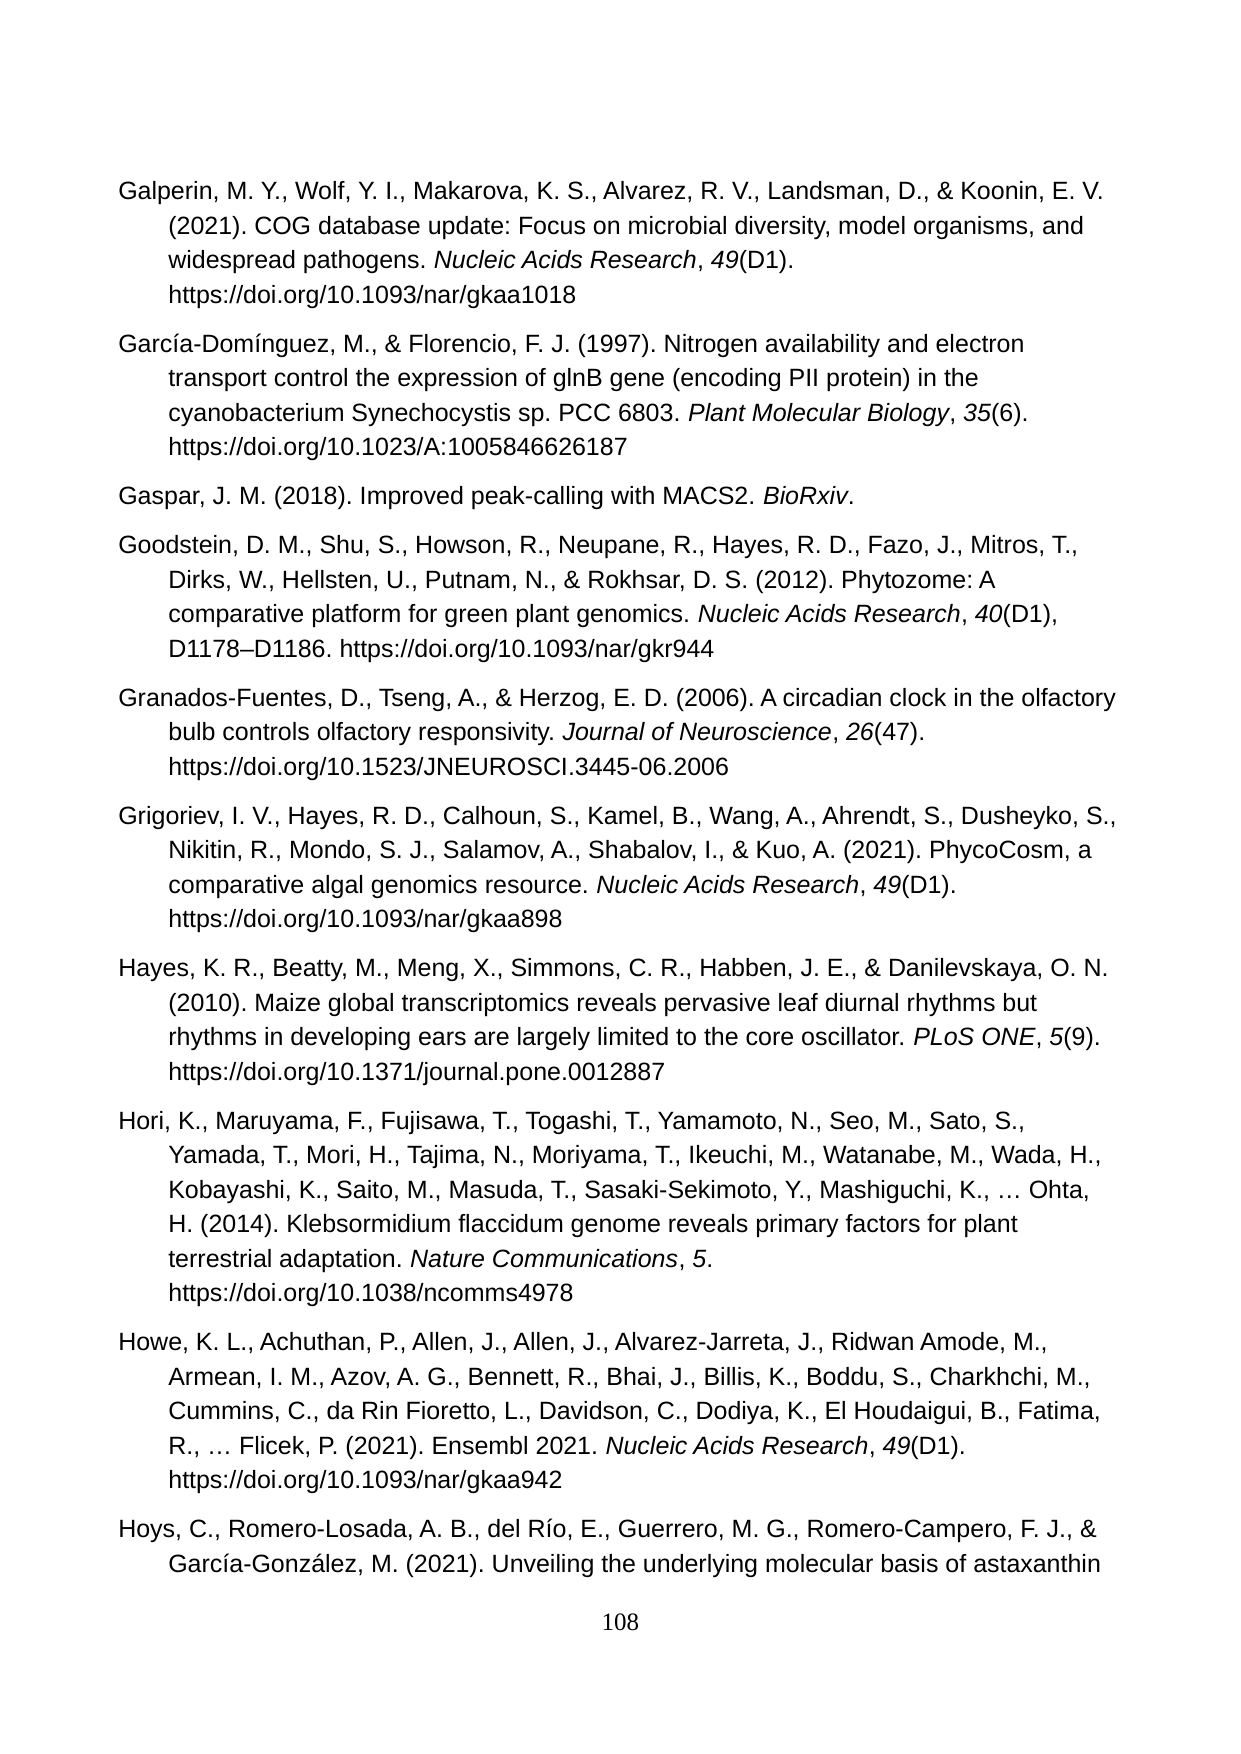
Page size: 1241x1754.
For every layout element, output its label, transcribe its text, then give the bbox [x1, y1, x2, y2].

text García-Domínguez, M., & Florencio, F. J. (1997). Nitrogen availability and electron transport control the expression of glnB gene (encoding PII protein) in the cyanobacterium Synechocystis sp. PCC 6803. Plant Molecular Biology, 35(6). https://doi.org/10.1023/A:1005846626187 [118, 329, 1122, 461]
text Howe, K. L., Achuthan, P., Allen, J., Allen, J., Alvarez-Jarreta, J., Ridwan Amode, M., Armean, I. M., Azov, A. G., Bennett, R., Bhai, J., Billis, K., Boddu, S., Charkhchi, M., Cummins, C., da Rin Fioretto, L., Davidson, C., Dodiya, K., El Houdaigui, B., Fatima, R., … Flicek, P. (2021). Ensembl 2021. Nucleic Acids Research, 49(D1). https://doi.org/10.1093/nar/gkaa942 [118, 1327, 1122, 1494]
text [118, 1514, 1122, 1578]
text Grigoriev, I. V., Hayes, R. D., Calhoun, S., Kamel, B., Wang, A., Ahrendt, S., Dusheyko, S., Nikitin, R., Mondo, S. J., Salamov, A., Shabalov, I., & Kuo, A. (2021). PhycoCosm, a comparative algal genomics resource. Nucleic Acids Research, 49(D1). https://doi.org/10.1093/nar/gkaa898 [118, 801, 1122, 933]
text Goodstein, D. M., Shu, S., Howson, R., Neupane, R., Hayes, R. D., Fazo, J., Mitros, T., Dirks, W., Hellsten, U., Putnam, N., & Rokhsar, D. S. (2012). Phytozome: A comparative platform for green plant genomics. Nucleic Acids Research, 40(D1), D1178–D1186. https://doi.org/10.1093/nar/gkr944 [118, 530, 1122, 663]
text Hori, K., Maruyama, F., Fujisawa, T., Togashi, T., Yamamoto, N., Seo, M., Sato, S., Yamada, T., Mori, H., Tajima, N., Moriyama, T., Ikeuchi, M., Watanabe, M., Wada, H., Kobayashi, K., Saito, M., Masuda, T., Sasaki-Sekimoto, Y., Mashiguchi, K., … Ohta, H. (2014). Klebsormidium flaccidum genome reveals primary factors for plant terrestrial adaptation. Nature Communications, 5. https://doi.org/10.1038/ncomms4978 [118, 1106, 1122, 1307]
text Gaspar, J. M. (2018). Improved peak-calling with MACS2. BioRxiv. [118, 481, 1122, 510]
text Galperin, M. Y., Wolf, Y. I., Makarova, K. S., Alvarez, R. V., Landsman, D., & Koonin, E. V. (2021). COG database update: Focus on microbial diversity, model organisms, and widespread pathogens. Nucleic Acids Research, 49(D1). https://doi.org/10.1093/nar/gkaa1018 [118, 176, 1122, 308]
text Granados-Fuentes, D., Tseng, A., & Herzog, E. D. (2006). A circadian clock in the olfactory bulb controls olfactory responsivity. Journal of Neuroscience, 26(47). https://doi.org/10.1523/JNEUROSCI.3445-06.2006 [118, 683, 1122, 781]
text Hayes, K. R., Beatty, M., Meng, X., Simmons, C. R., Habben, J. E., & Danilevskaya, O. N. (2010). Maize global transcriptomics reveals pervasive leaf diurnal rhythms but rhythms in developing ears are largely limited to the core oscillator. PLoS ONE, 5(9). https://doi.org/10.1371/journal.pone.0012887 [118, 953, 1122, 1086]
